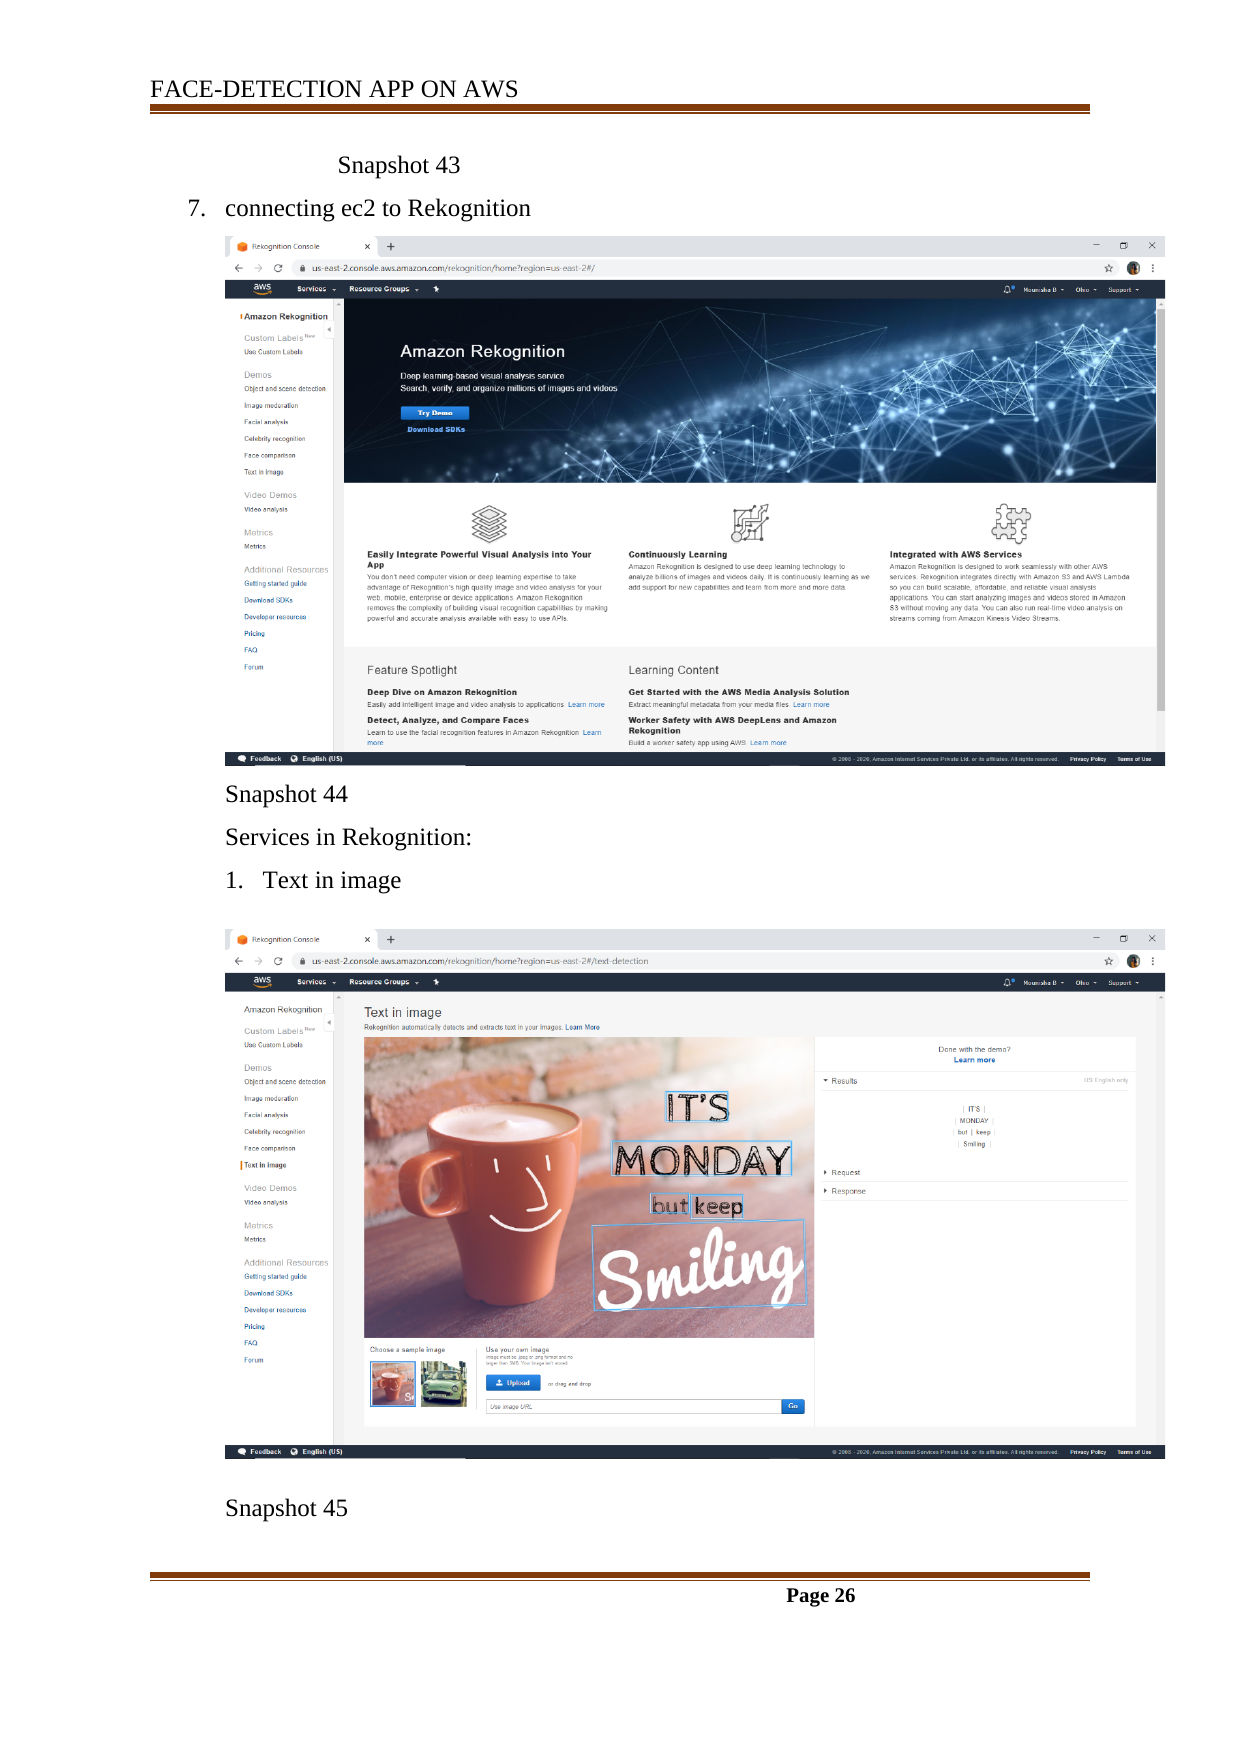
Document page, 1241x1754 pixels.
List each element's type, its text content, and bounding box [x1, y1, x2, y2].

picture [225, 236, 1166, 766]
list Snapshot 44 [225, 779, 1090, 808]
text Snapshot 45 [225, 1493, 1090, 1522]
list Services in Rekognition: [225, 822, 1090, 851]
picture [225, 929, 1166, 1459]
list Snapshot 43 [337, 150, 1090, 179]
list connecting ec2 to Rekognition [187, 193, 1090, 222]
list Text in image [225, 865, 1090, 894]
